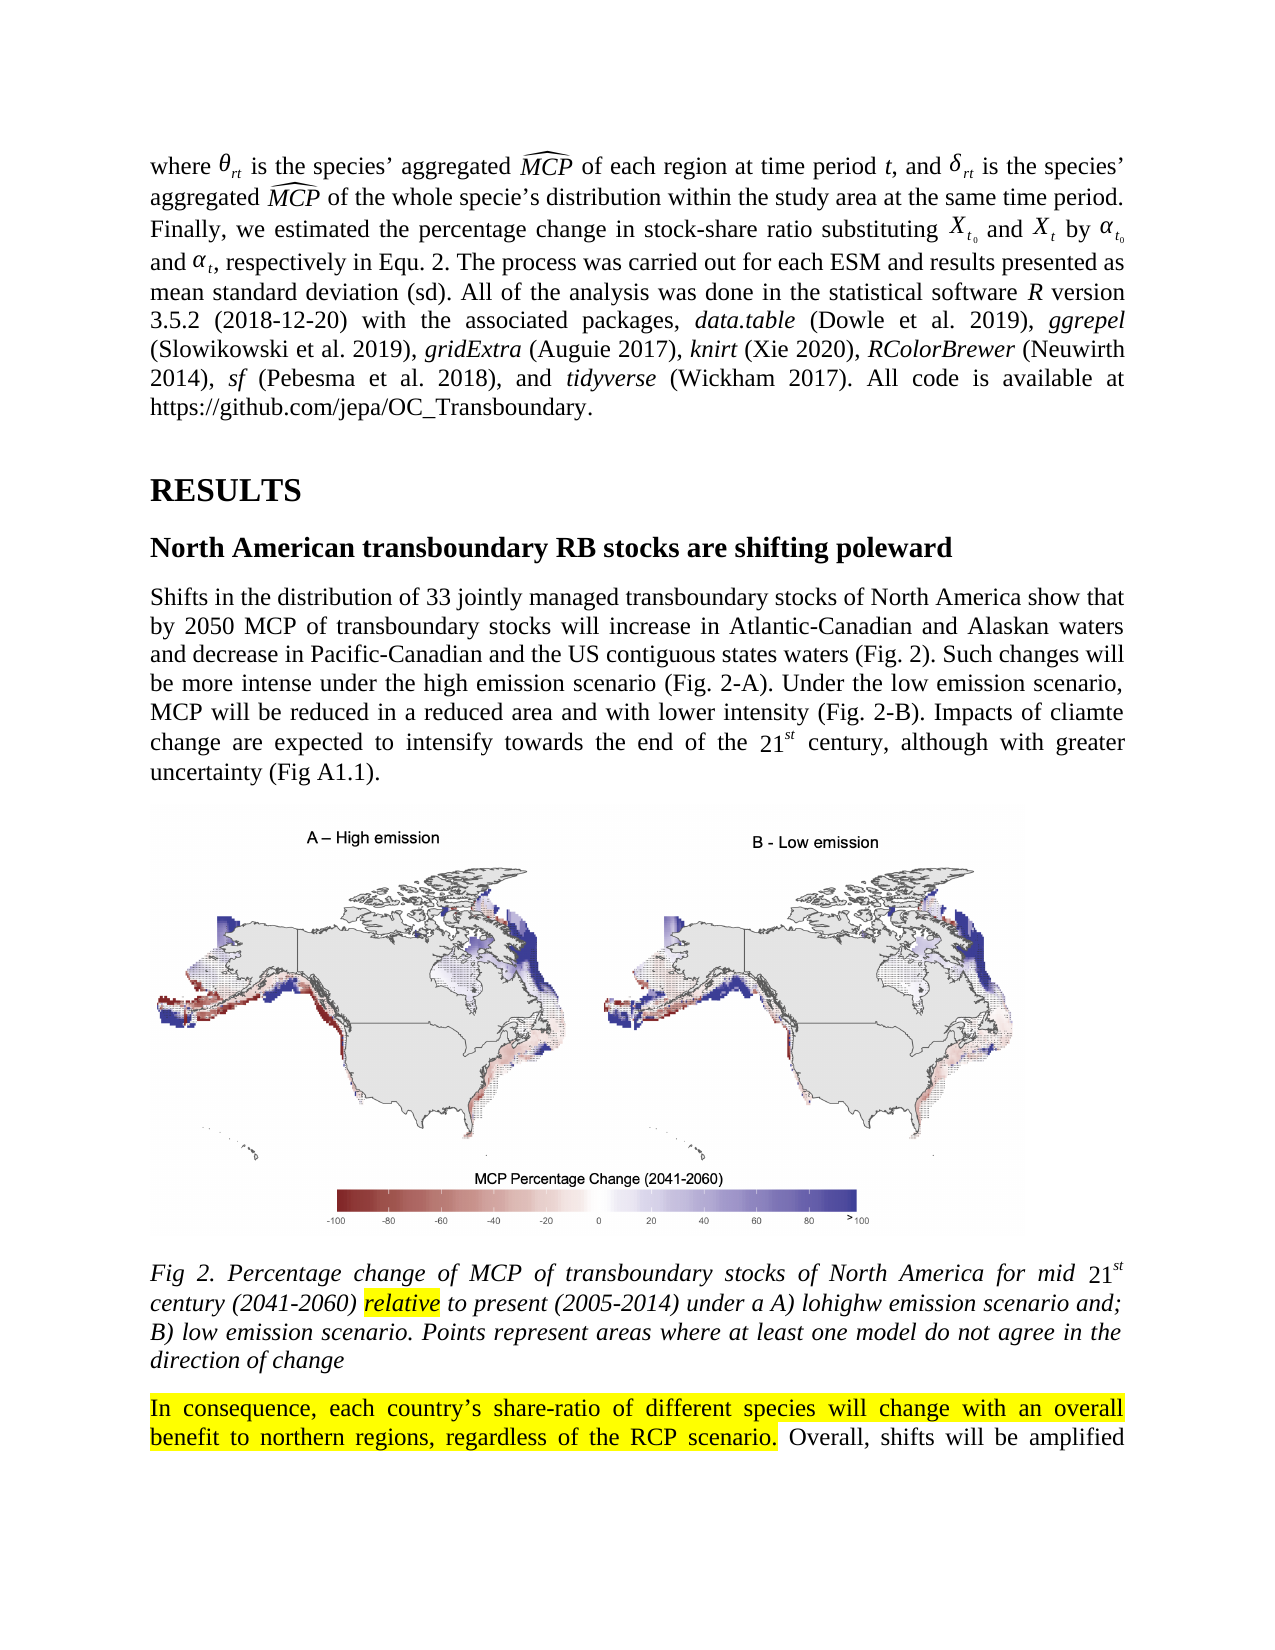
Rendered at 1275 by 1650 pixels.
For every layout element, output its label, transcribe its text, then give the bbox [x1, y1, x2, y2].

text Shifts in the distribution of 33 jointly managed transboundary stocks of North America show that by 2050 MCP of transboundary stocks will increase in Atlantic-Canadian and Alaskan waters and decrease in Pacific-Canadian and the US contiguous states waters (Fig. 2). Such changes will be more intense under the high emission scenario (Fig. 2-A). Under the low emission scenario, MCP will be reduced in a reduced area and with lower intensity (Fig. 2-B). Impacts of cliamte change are expected to intensify towards the end of the century, although with greater uncertainty (Fig A1.1). [150, 582, 1125, 786]
text Fig 2. Percentage change of MCP of transboundary stocks of North America for mid century (2041-2060) relative to present (2005-2014) under a A) lohighw emission scenario and; B) low emission scenario. Points represent areas where at least one model do not agree in the direction of change [150, 1257, 1125, 1374]
subtitle RESULTS [150, 471, 1125, 509]
text where is the species’ aggregated of each region at time period t, and is the species’ aggregated of the whole specie’s distribution within the study area at the same time period. Finally, we estimated the percentage change in stock-share ratio substituting and by and , respectively in Equ. 2. The process was carried out for each ESM and results presented as mean standard deviation (sd). All of the analysis was done in the statistical software R version 3.5.2 (2018-12-20) with the associated packages, data.table (Dowle et al. 2019), ggrepel (Slowikowski et al. 2019), gridExtra (Auguie 2017), knirt (Xie 2020), RColorBrewer (Neuwirth 2014), sf (Pebesma et al. 2018), and tidyverse (Wickham 2017). All code is available at https://github.com/jepa/OC_Transboundary. [150, 150, 1125, 421]
subtitle North American transboundary RB stocks are shifting poleward [150, 530, 1125, 563]
picture [150, 804, 1025, 1236]
